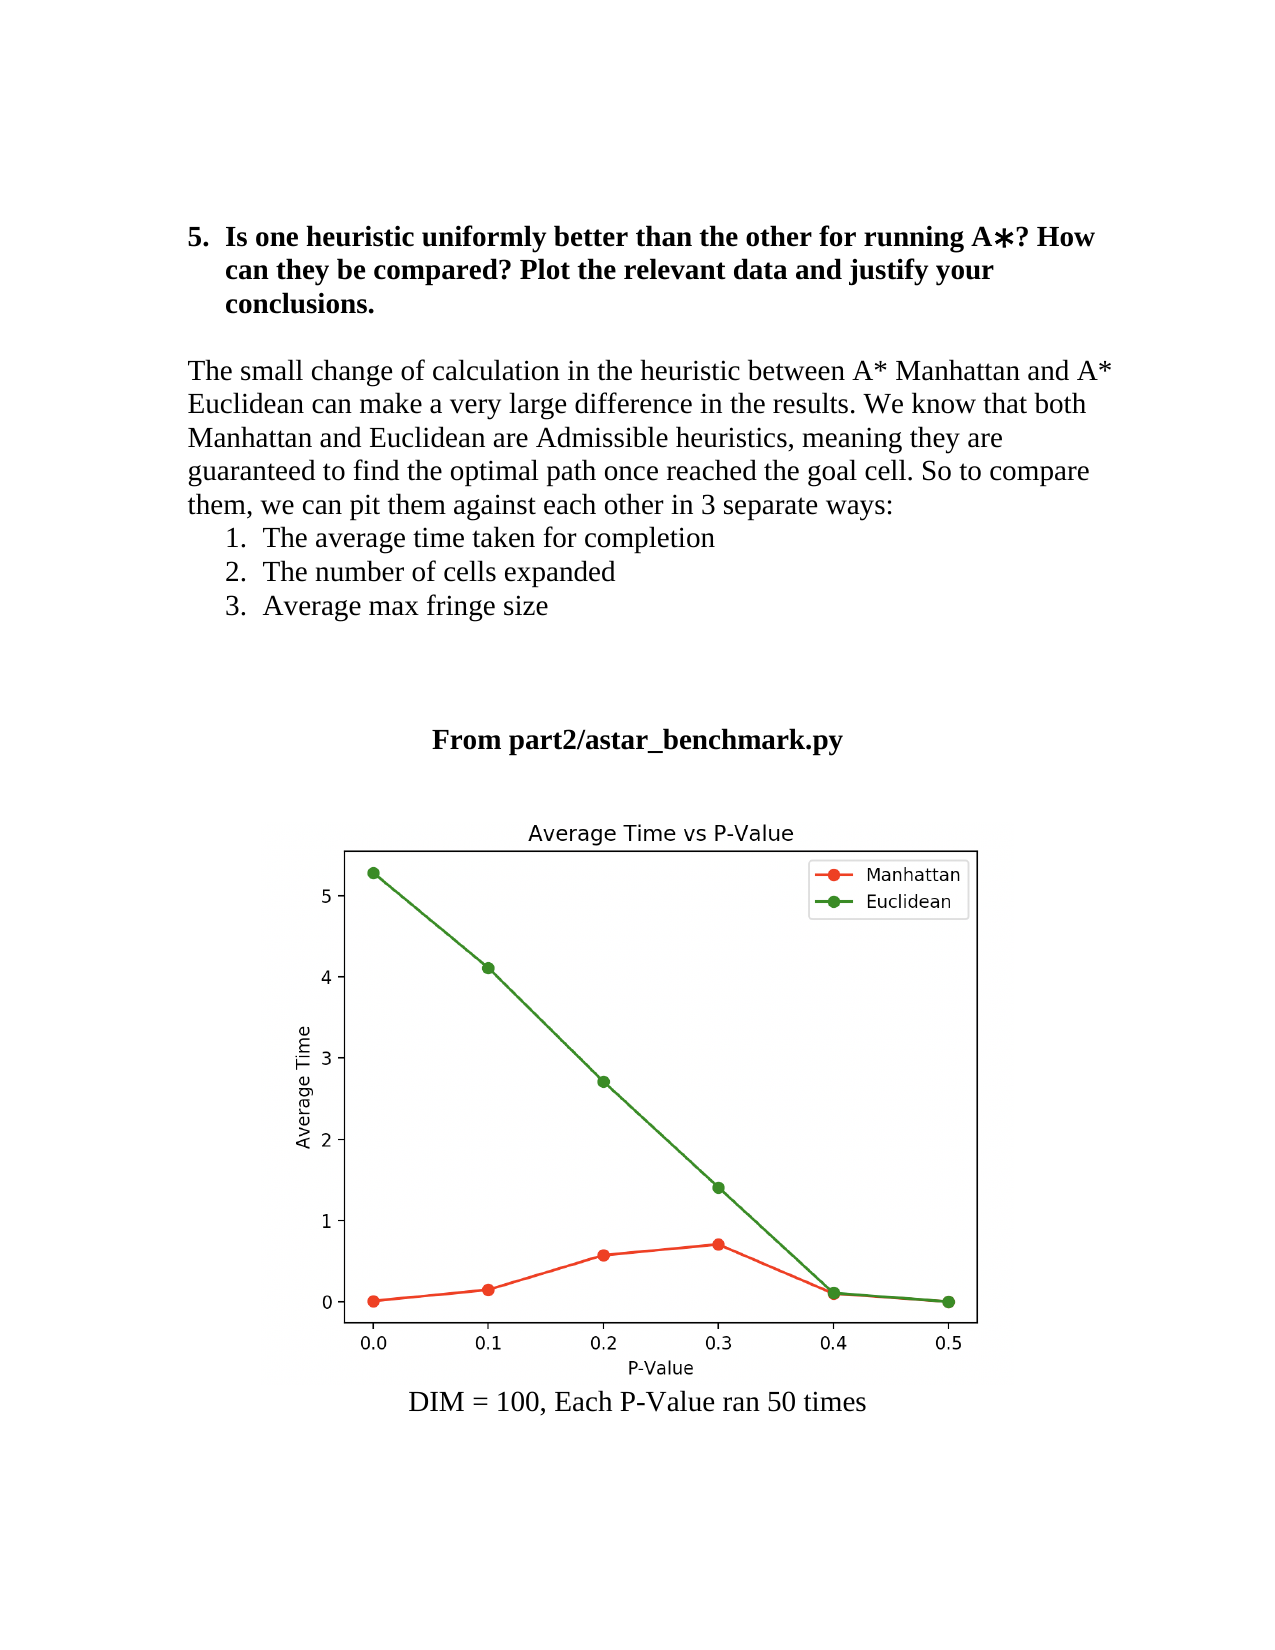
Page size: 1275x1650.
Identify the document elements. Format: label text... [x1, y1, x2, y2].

text The small change of calculation in the heuristic between A* Manhattan and A* Euclidean can make a very large difference in the results. We know that both Manhattan and Euclidean are Admissible heuristics, meaning they are guaranteed to find the optimal path once reached the goal cell. So to compare them, we can pit them against each other in 3 separate ways: [187, 353, 1125, 521]
list The number of cells expanded [225, 554, 1125, 588]
picture [260, 822, 1015, 1385]
list Average max fringe size [225, 588, 1125, 621]
list Is one heuristic uniformly better than the other for running A∗? How can they be compared? Plot the relevant data and justify your conclusions. [187, 217, 1125, 319]
text From part2/astar_benchmark.py [150, 722, 1125, 755]
text DIM = 100, Each P-Value ran 50 times [150, 1384, 1125, 1418]
list The average time taken for completion [225, 521, 1125, 554]
